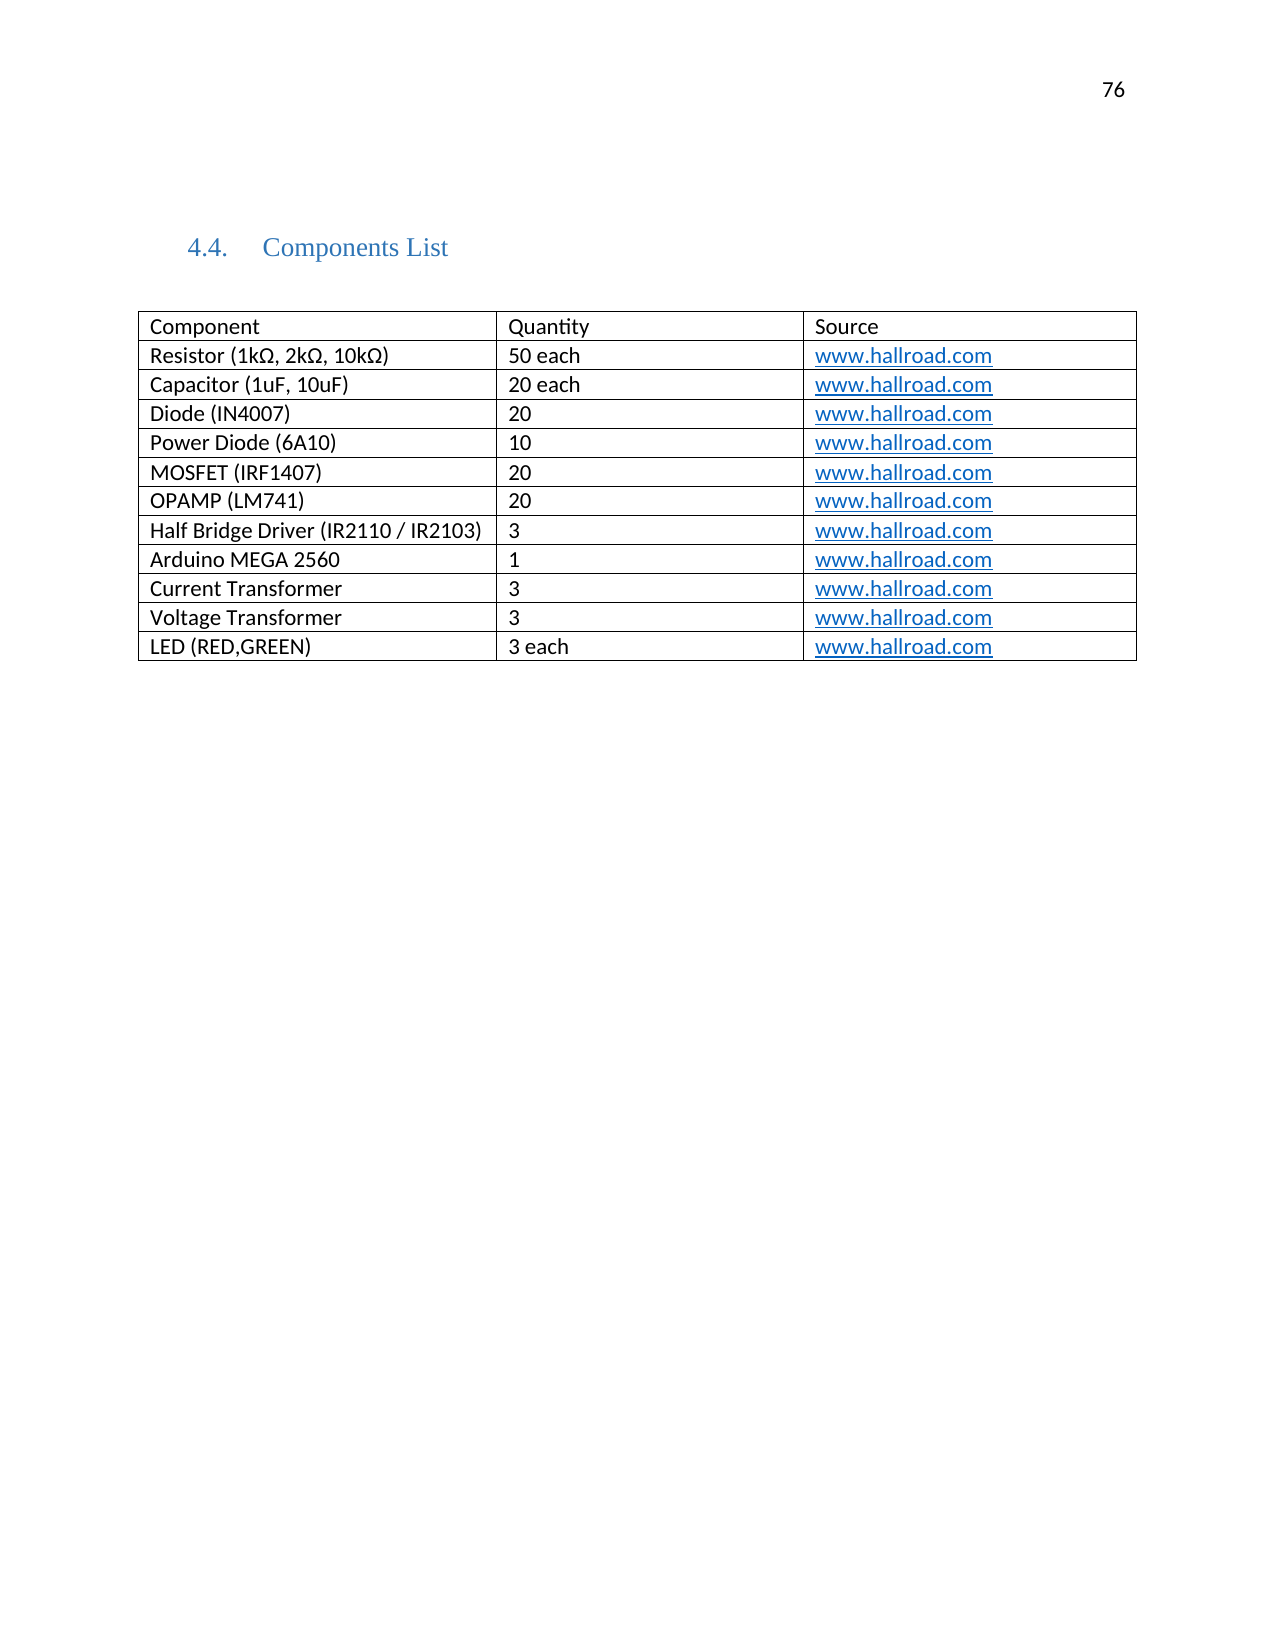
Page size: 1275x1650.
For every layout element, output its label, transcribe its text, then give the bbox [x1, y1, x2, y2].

table_cell Current Transformer [139, 574, 496, 602]
table_cell www.hallroad.com [804, 400, 1136, 427]
table_cell www.hallroad.com [804, 341, 1136, 369]
table_cell 10 [497, 429, 803, 457]
table_cell OPAMP (LM741) [139, 487, 496, 515]
table_cell Capacitor (1uF, 10uF) [139, 370, 496, 398]
table_cell 1 [497, 545, 803, 573]
table_cell www.hallroad.com [804, 516, 1136, 544]
table_cell Half Bridge Driver (IR2110 / IR2103) [139, 516, 496, 544]
table_cell Voltage Transformer [139, 603, 496, 631]
subtitle Components List [187, 231, 1125, 262]
table_cell www.hallroad.com [804, 603, 1136, 631]
table_cell Diode (IN4007) [139, 400, 496, 427]
table_cell www.hallroad.com [804, 429, 1136, 457]
table_cell 3 [497, 516, 803, 544]
table_cell 3 [497, 603, 803, 631]
table_cell Power Diode (6A10) [139, 429, 496, 457]
table_cell MOSFET (IRF1407) [139, 458, 496, 486]
table_header Component [139, 312, 496, 340]
table_cell LED (RED,GREEN) [139, 632, 496, 660]
table_cell www.hallroad.com [804, 370, 1136, 398]
table_header Quantity [497, 312, 803, 340]
table_cell 3 [497, 574, 803, 602]
table_cell 20 each [497, 370, 803, 398]
table_cell www.hallroad.com [804, 574, 1136, 602]
table_cell Arduino MEGA 2560 [139, 545, 496, 573]
table_header Source [804, 312, 1136, 340]
table_cell www.hallroad.com [804, 632, 1136, 660]
table_cell 20 [497, 400, 803, 427]
table_cell www.hallroad.com [804, 487, 1136, 515]
table_cell 3 each [497, 632, 803, 660]
table_cell www.hallroad.com [804, 545, 1136, 573]
table_cell 20 [497, 458, 803, 486]
table_cell 50 each [497, 341, 803, 369]
table_cell Resistor (1kΩ, 2kΩ, 10kΩ) [139, 341, 496, 369]
table_cell 20 [497, 487, 803, 515]
table_cell www.hallroad.com [804, 458, 1136, 486]
